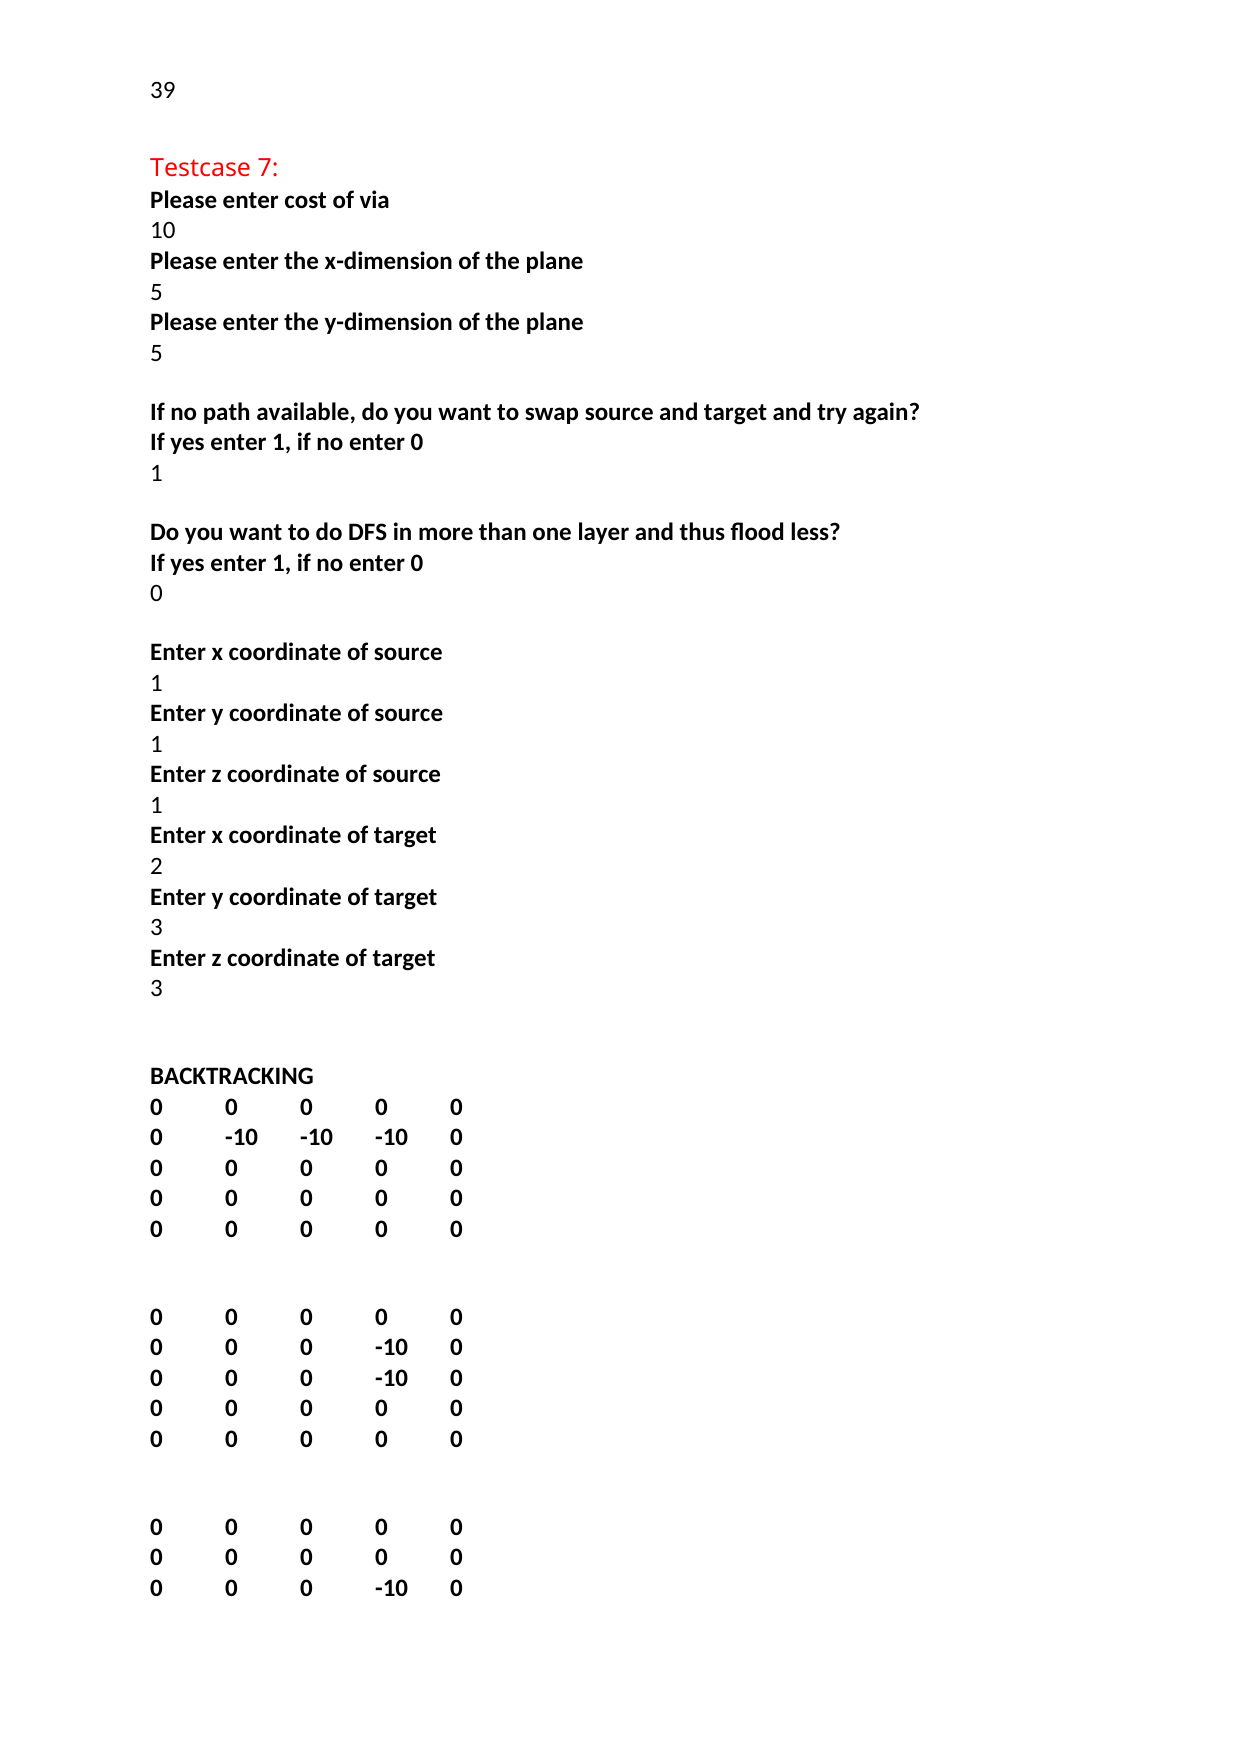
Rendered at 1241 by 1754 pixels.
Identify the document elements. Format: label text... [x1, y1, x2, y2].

text Please enter the y-dimension of the plane [150, 306, 1090, 337]
text Enter x coordinate of target [150, 820, 1090, 850]
text 0 0 0 -10 0 [150, 1331, 1090, 1362]
text 0 0 0 -10 0 [150, 1362, 1090, 1392]
text Enter z coordinate of source [150, 759, 1090, 789]
text 0 [150, 577, 1090, 608]
text 0 0 0 0 0 [150, 1542, 1090, 1572]
text 1 [150, 457, 1090, 487]
text 0 -10 -10 -10 0 [150, 1121, 1090, 1152]
text 0 0 0 -10 0 [150, 1572, 1090, 1603]
text 5 [150, 337, 1090, 367]
text Enter x coordinate of source [150, 637, 1090, 667]
text 10 [150, 214, 1090, 245]
text Enter y coordinate of source [150, 698, 1090, 728]
text BACKTRACKING [150, 1060, 1090, 1091]
text 5 [150, 276, 1090, 306]
text 2 [150, 850, 1090, 881]
text 3 [150, 972, 1090, 1003]
text Enter z coordinate of target [150, 942, 1090, 972]
text 1 [150, 728, 1090, 759]
text Please enter the x-dimension of the plane [150, 245, 1090, 276]
text 1 [150, 667, 1090, 698]
text 3 [150, 911, 1090, 942]
text 0 0 0 0 0 [150, 1091, 1090, 1121]
subtitle Testcase 7: [150, 150, 1090, 184]
text 0 0 0 0 0 [150, 1392, 1090, 1423]
text If yes enter 1, if no enter 0 [150, 547, 1090, 577]
text 0 0 0 0 0 [150, 1423, 1090, 1453]
text Enter y coordinate of target [150, 881, 1090, 911]
text If yes enter 1, if no enter 0 [150, 426, 1090, 457]
text 0 0 0 0 0 [150, 1182, 1090, 1213]
text 0 0 0 0 0 [150, 1213, 1090, 1243]
text 0 0 0 0 0 [150, 1152, 1090, 1182]
text Do you want to do DFS in more than one layer and thus flood less? [150, 516, 1090, 547]
text 0 0 0 0 0 [150, 1301, 1090, 1331]
text 0 0 0 0 0 [150, 1511, 1090, 1542]
text Please enter cost of via [150, 184, 1090, 214]
text If no path available, do you want to swap source and target and try again? [150, 396, 1090, 426]
text 1 [150, 789, 1090, 820]
